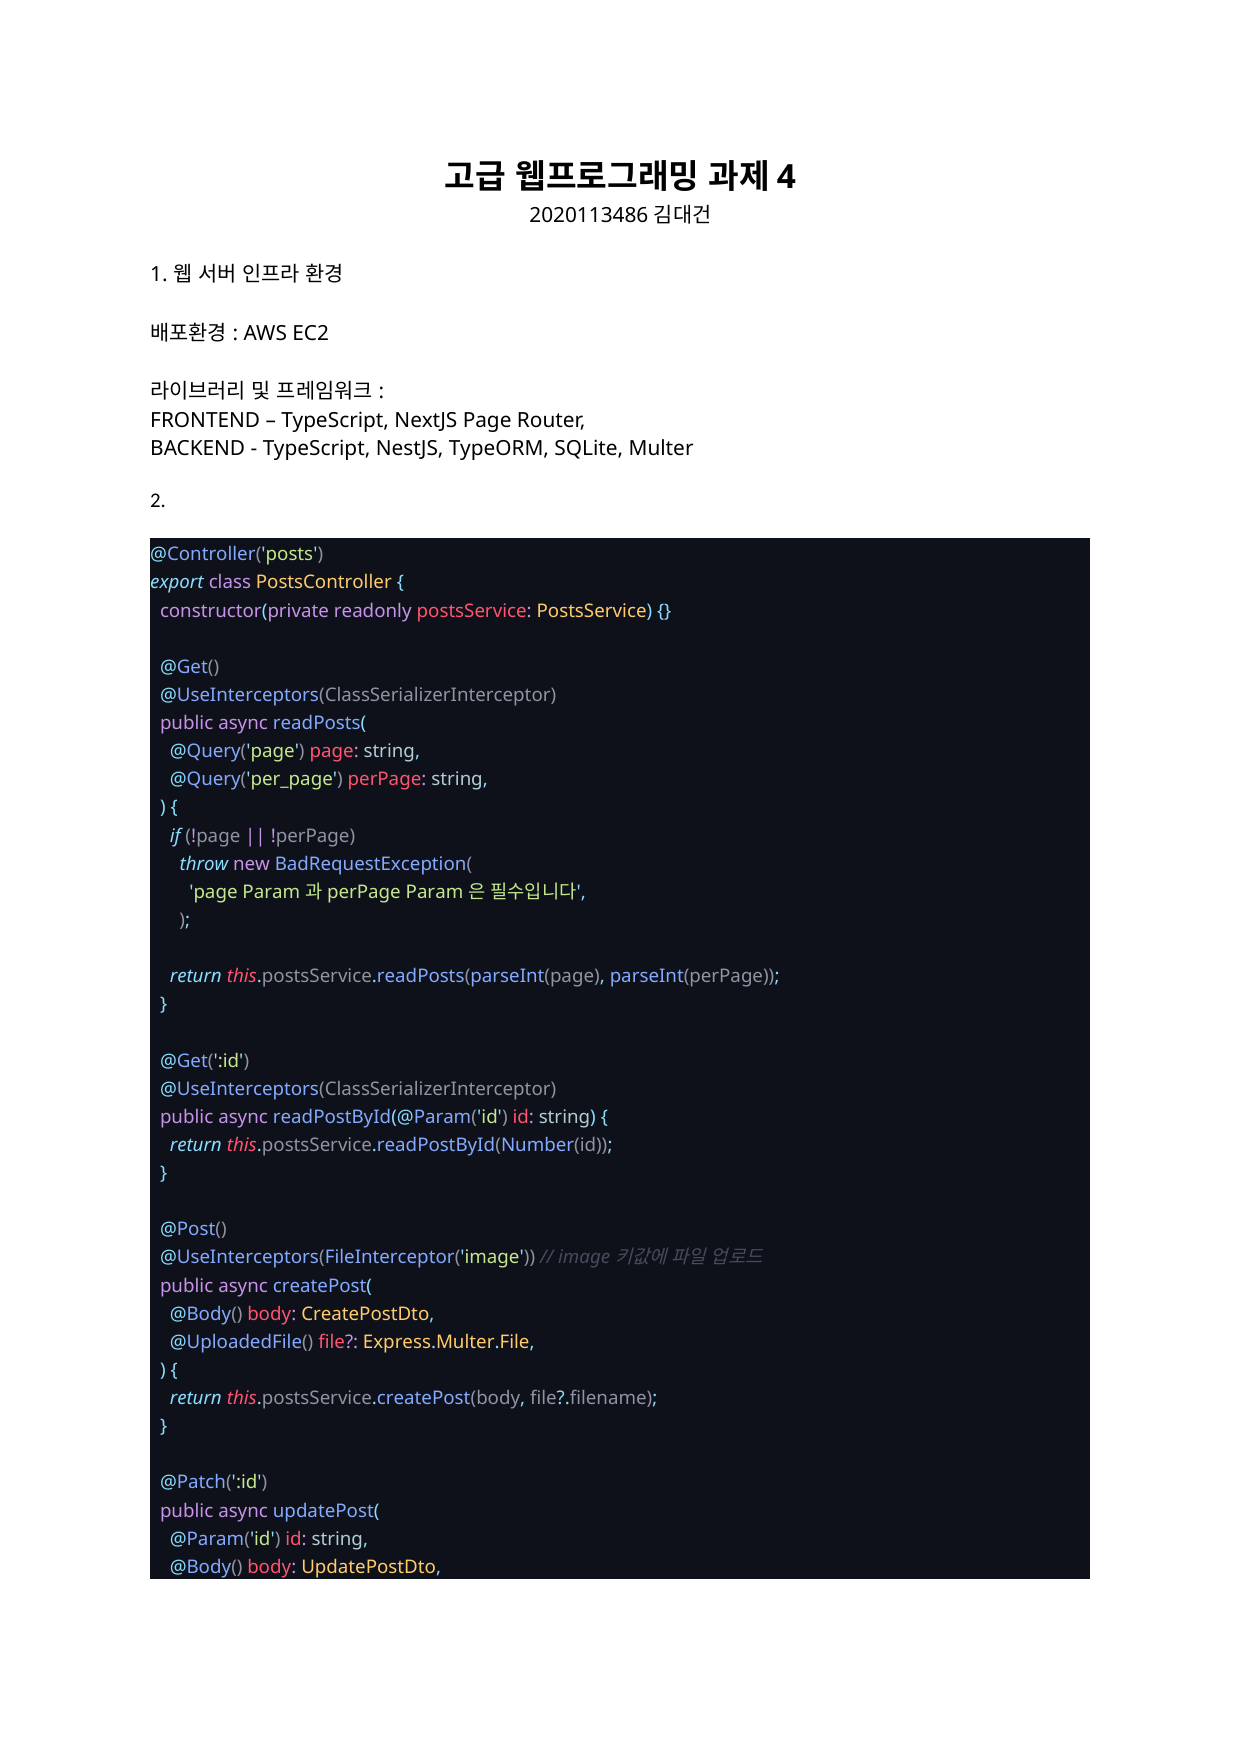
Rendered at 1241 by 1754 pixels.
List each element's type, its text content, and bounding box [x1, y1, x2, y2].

text @Controller('posts') [150, 538, 1090, 566]
text @Query('per_page') perPage: string, [150, 763, 1090, 791]
text if (!page || !perPage) [150, 819, 1090, 847]
text @Query('page') page: string, [150, 735, 1090, 763]
text public async createPost( [150, 1269, 1090, 1297]
text } [150, 1157, 1090, 1185]
text return this.postsService.createPost(body, file?.filename); [150, 1382, 1090, 1410]
text public async readPosts( [150, 707, 1090, 735]
text 2. [150, 487, 1090, 513]
text @UseInterceptors(ClassSerializerInterceptor) [150, 1072, 1090, 1101]
text @Get(':id') [150, 1044, 1090, 1072]
text ) { [150, 791, 1090, 819]
text return this.postsService.readPostById(Number(id)); [150, 1129, 1090, 1157]
text @Body() body: CreatePostDto, [150, 1297, 1090, 1326]
text @UploadedFile() file?: Express.Multer.File, [150, 1326, 1090, 1354]
text @Patch(':id') [150, 1466, 1090, 1494]
text constructor(private readonly postsService: PostsService) {} [150, 594, 1090, 622]
text 1. 웹 서버 인프라 환경 [150, 257, 1090, 287]
text BACKEND - TypeScript, NestJS, TypeORM, SQLite, Multer [150, 433, 1090, 462]
text } [150, 1410, 1090, 1438]
text @Body() body: UpdatePostDto, [150, 1551, 1090, 1579]
text @Param('id') id: string, [150, 1522, 1090, 1551]
text @UseInterceptors(ClassSerializerInterceptor) [150, 679, 1090, 707]
text public async updatePost( [150, 1494, 1090, 1522]
text export class PostsController { [150, 566, 1090, 594]
text ) { [150, 1354, 1090, 1382]
text throw new BadRequestException( [150, 847, 1090, 876]
text 라이브러리 및 프레임워크 : [150, 375, 1090, 405]
text 'page Param 과 perPage Param 은 필수입니다', [150, 876, 1090, 904]
text FRONTEND – TypeScript, NextJS Page Router, [150, 405, 1090, 433]
text } [150, 988, 1090, 1016]
text public async readPostById(@Param('id') id: string) { [150, 1101, 1090, 1129]
text 2020113486 김대건 [150, 198, 1090, 229]
text ); [150, 904, 1090, 932]
text 고급 웹프로그래밍 과제4 [150, 150, 1090, 198]
text @Post() [150, 1213, 1090, 1241]
text return this.postsService.readPosts(parseInt(page), parseInt(perPage)); [150, 960, 1090, 988]
text @Get() [150, 651, 1090, 679]
text 배포환경 : AWS EC2 [150, 316, 1090, 346]
text @UseInterceptors(FileInterceptor('image')) // image 키값에 파일 업로드 [150, 1241, 1090, 1269]
